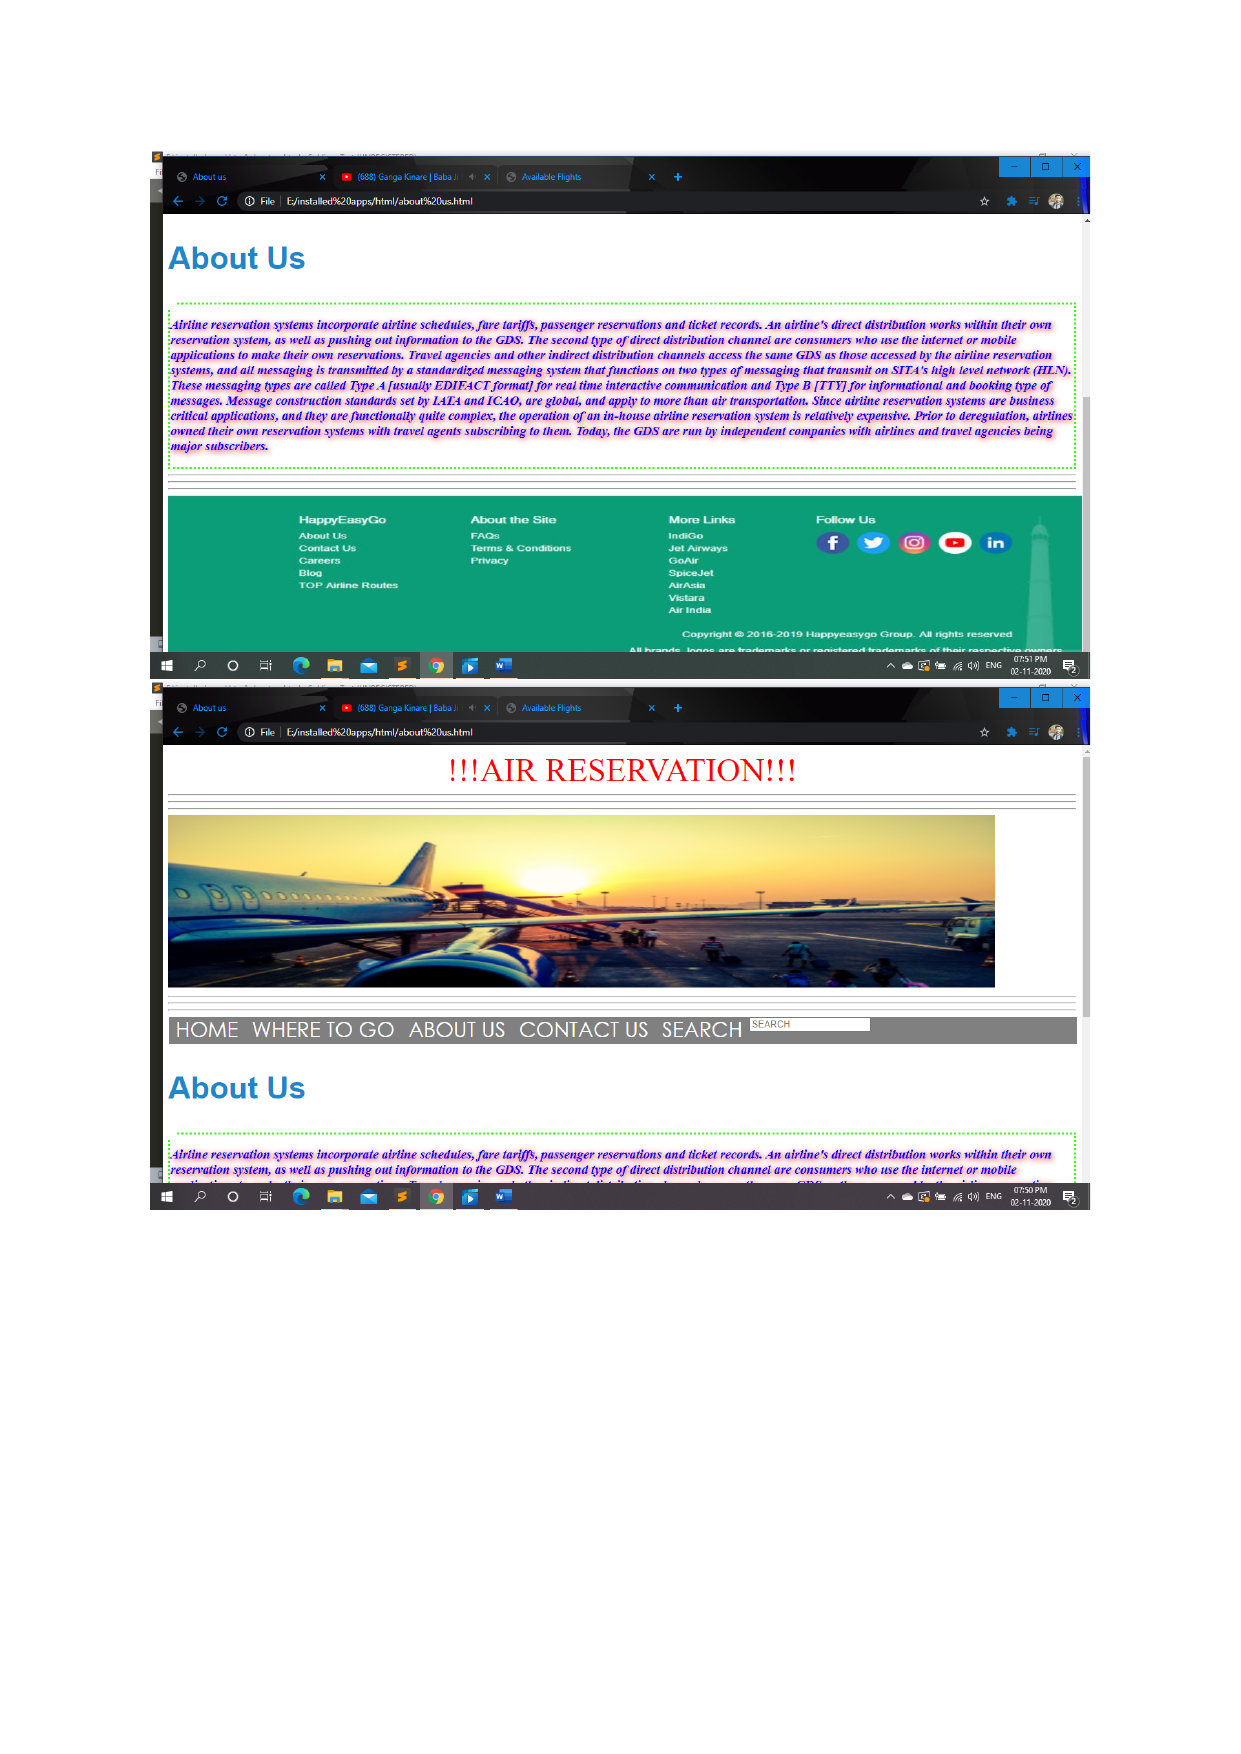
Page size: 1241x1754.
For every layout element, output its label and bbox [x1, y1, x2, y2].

picture [150, 150, 1091, 679]
picture [150, 680, 1091, 1210]
